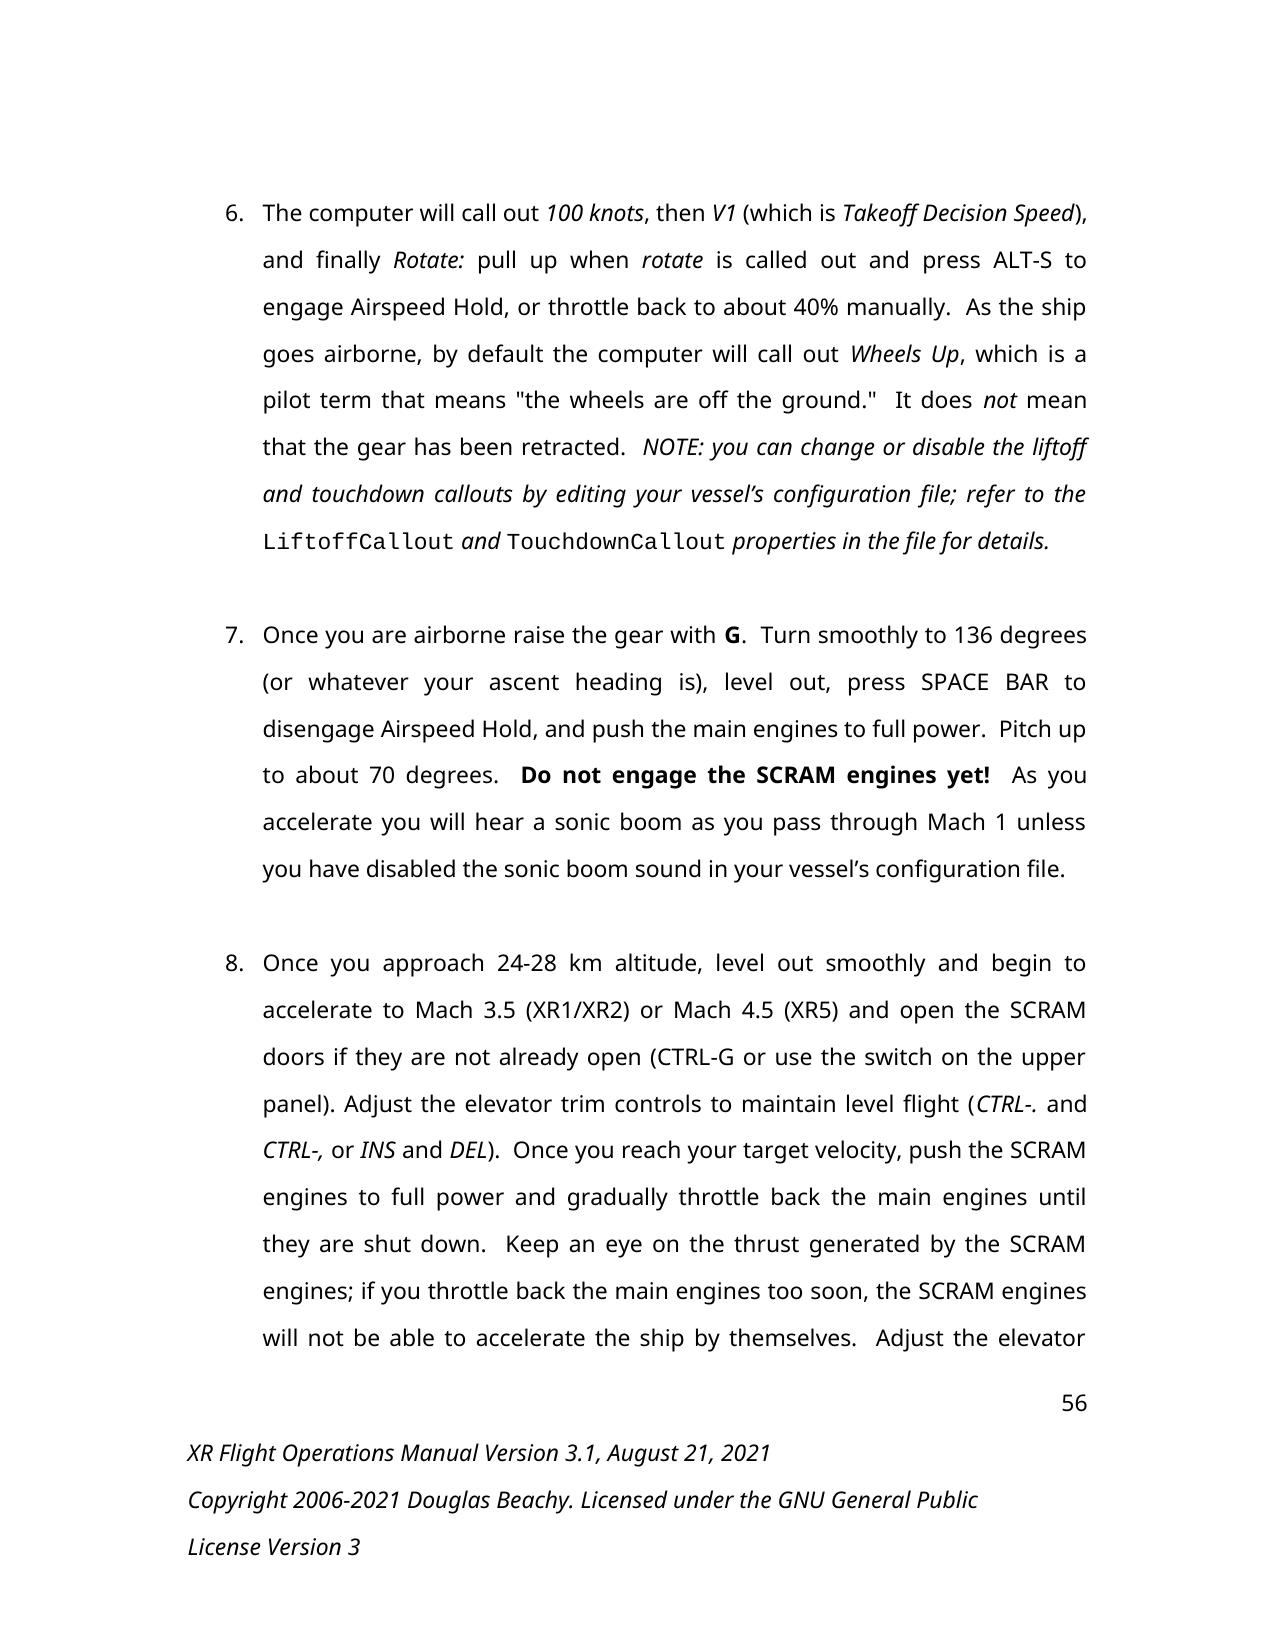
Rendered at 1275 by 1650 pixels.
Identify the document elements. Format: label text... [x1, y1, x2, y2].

list Once you are airborne raise the gear with G. Turn smoothly to 136 degrees (or whatever your ascent heading is), level out, press SPACE BAR to disengage Airspeed Hold, and push the main engines to full power. Pitch up to about 70 degrees. Do not engage the SCRAM engines yet! As you accelerate you will hear a sonic boom as you pass through Mach 1 unless you have disabled the sonic boom sound in your vessel’s configuration file. [225, 619, 1087, 884]
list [225, 947, 1087, 1353]
list The computer will call out 100 knots, then V1 (which is Takeoff Decision Speed), and finally Rotate: pull up when rotate is called out and press ALT-S to engage Airspeed Hold, or throttle back to about 40% manually. As the ship goes airborne, by default the computer will call out Wheels Up, which is a pilot term that means "the wheels are off the ground." It does not mean that the gear has been retracted. NOTE: you can change or disable the liftoff and touchdown callouts by editing your vessel’s configuration file; refer to the LiftoffCallout and TouchdownCallout properties in the file for details. [225, 197, 1087, 556]
